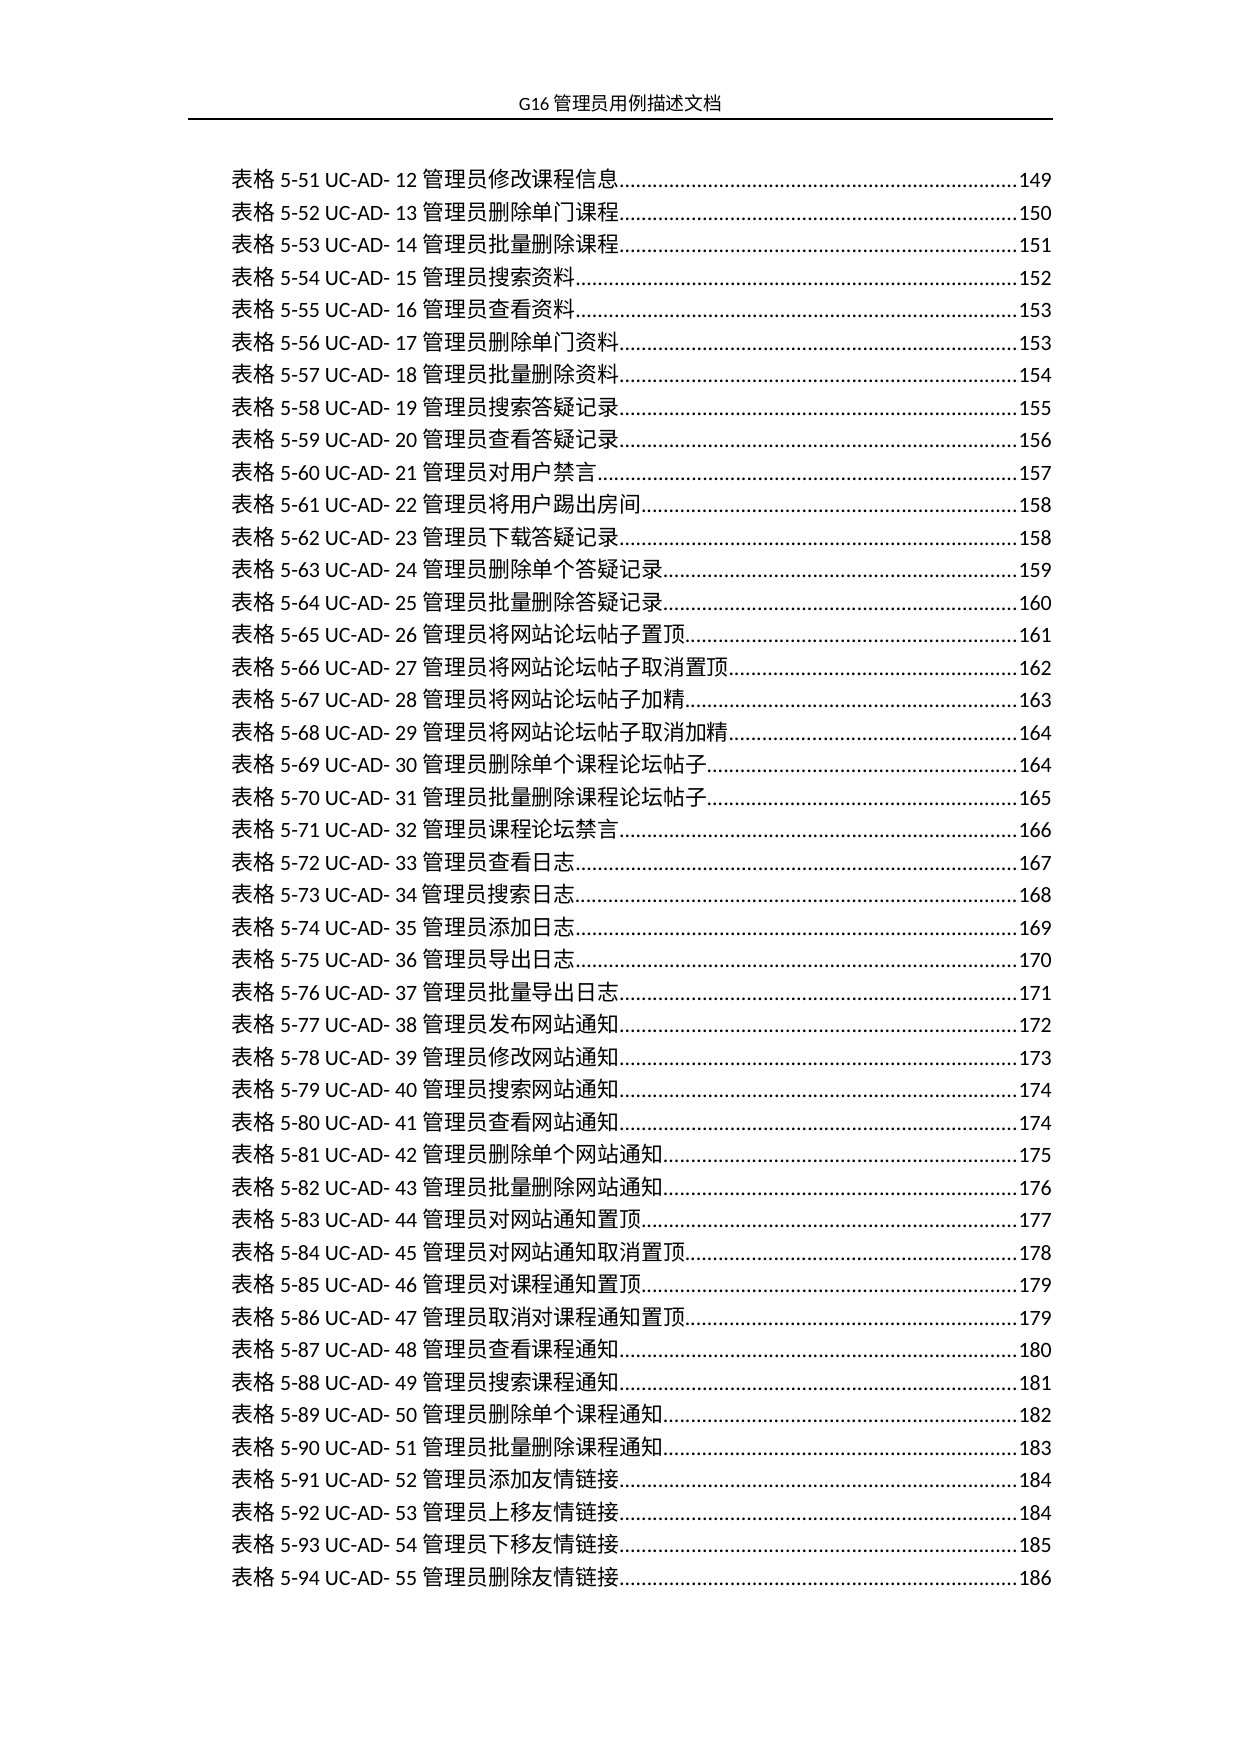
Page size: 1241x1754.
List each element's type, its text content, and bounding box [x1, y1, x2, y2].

text 表格 5-93 UC-AD- 54 管理员下移友情链接 185 [231, 1527, 1053, 1559]
text 表格 5-92 UC-AD- 53 管理员上移友情链接 184 [231, 1494, 1053, 1527]
text 表格 5-89 UC-AD- 50 管理员删除单个课程通知 182 [231, 1397, 1053, 1429]
text 表格 5-75 UC-AD- 36 管理员导出日志 170 [231, 942, 1053, 974]
text 表格 5-94 UC-AD- 55 管理员删除友情链接 186 [231, 1559, 1053, 1592]
text 表格 5-71 UC-AD- 32 管理员课程论坛禁言 166 [231, 812, 1053, 844]
text 表格 5-66 UC-AD- 27 管理员将网站论坛帖子取消置顶 162 [231, 649, 1053, 682]
text 表格 5-91 UC-AD- 52 管理员添加友情链接 184 [231, 1462, 1053, 1494]
text 表格 5-56 UC-AD- 17 管理员删除单门资料 153 [231, 324, 1053, 357]
text 表格 5-64 UC-AD- 25 管理员批量删除答疑记录 160 [231, 584, 1053, 617]
text 表格 5-80 UC-AD- 41 管理员查看网站通知 174 [231, 1104, 1053, 1137]
text 表格 5-61 UC-AD- 22 管理员将用户踢出房间 158 [231, 487, 1053, 519]
text 表格 5-65 UC-AD- 26 管理员将网站论坛帖子置顶 161 [231, 617, 1053, 649]
text 表格 5-70 UC-AD- 31 管理员批量删除课程论坛帖子 165 [231, 779, 1053, 812]
text 表格 5-84 UC-AD- 45 管理员对网站通知取消置顶 178 [231, 1234, 1053, 1267]
text 表格 5-90 UC-AD- 51 管理员批量删除课程通知 183 [231, 1429, 1053, 1462]
text 表格 5-72 UC-AD- 33 管理员查看日志 167 [231, 844, 1053, 877]
text 表格 5-83 UC-AD- 44 管理员对网站通知置顶 177 [231, 1202, 1053, 1234]
text 表格 5-58 UC-AD- 19 管理员搜索答疑记录 155 [231, 389, 1053, 422]
text 表格 5-60 UC-AD- 21 管理员对用户禁言 157 [231, 454, 1053, 487]
text 表格 5-86 UC-AD- 47 管理员取消对课程通知置顶 179 [231, 1299, 1053, 1332]
text 表格 5-81 UC-AD- 42 管理员删除单个网站通知 175 [231, 1137, 1053, 1169]
text 表格 5-69 UC-AD- 30 管理员删除单个课程论坛帖子 164 [231, 747, 1053, 779]
text 表格 5-53 UC-AD- 14 管理员批量删除课程 151 [231, 227, 1053, 259]
text 表格 5-79 UC-AD- 40 管理员搜索网站通知 174 [231, 1072, 1053, 1104]
text 表格 5-76 UC-AD- 37 管理员批量导出日志 171 [231, 974, 1053, 1007]
text 表格 5-67 UC-AD- 28 管理员将网站论坛帖子加精 163 [231, 682, 1053, 714]
text 表格 5-52 UC-AD- 13 管理员删除单门课程 150 [231, 194, 1053, 227]
text 表格 5-87 UC-AD- 48 管理员查看课程通知 180 [231, 1332, 1053, 1364]
text 表格 5-62 UC-AD- 23 管理员下载答疑记录 158 [231, 519, 1053, 552]
text 表格 5-77 UC-AD- 38 管理员发布网站通知 172 [231, 1007, 1053, 1039]
text 表格 5-54 UC-AD- 15 管理员搜索资料 152 [231, 259, 1053, 292]
text 表格 5-73 UC-AD- 34管理员搜索日志 168 [231, 877, 1053, 909]
text 表格 5-82 UC-AD- 43 管理员批量删除网站通知 176 [231, 1169, 1053, 1202]
text 表格 5-85 UC-AD- 46 管理员对课程通知置顶 179 [231, 1267, 1053, 1299]
text 表格 5-68 UC-AD- 29 管理员将网站论坛帖子取消加精 164 [231, 714, 1053, 747]
text 表格 5-88 UC-AD- 49 管理员搜索课程通知 181 [231, 1364, 1053, 1397]
text 表格 5-59 UC-AD- 20 管理员查看答疑记录 156 [231, 422, 1053, 454]
text 表格 5-51 UC-AD- 12 管理员修改课程信息 149 [231, 162, 1053, 194]
text 表格 5-74 UC-AD- 35 管理员添加日志 169 [231, 909, 1053, 942]
text 表格 5-63 UC-AD- 24 管理员删除单个答疑记录 159 [231, 552, 1053, 584]
text 表格 5-57 UC-AD- 18 管理员批量删除资料 154 [231, 357, 1053, 389]
text 表格 5-78 UC-AD- 39 管理员修改网站通知 173 [231, 1039, 1053, 1072]
text 表格 5-55 UC-AD- 16 管理员查看资料 153 [231, 292, 1053, 324]
